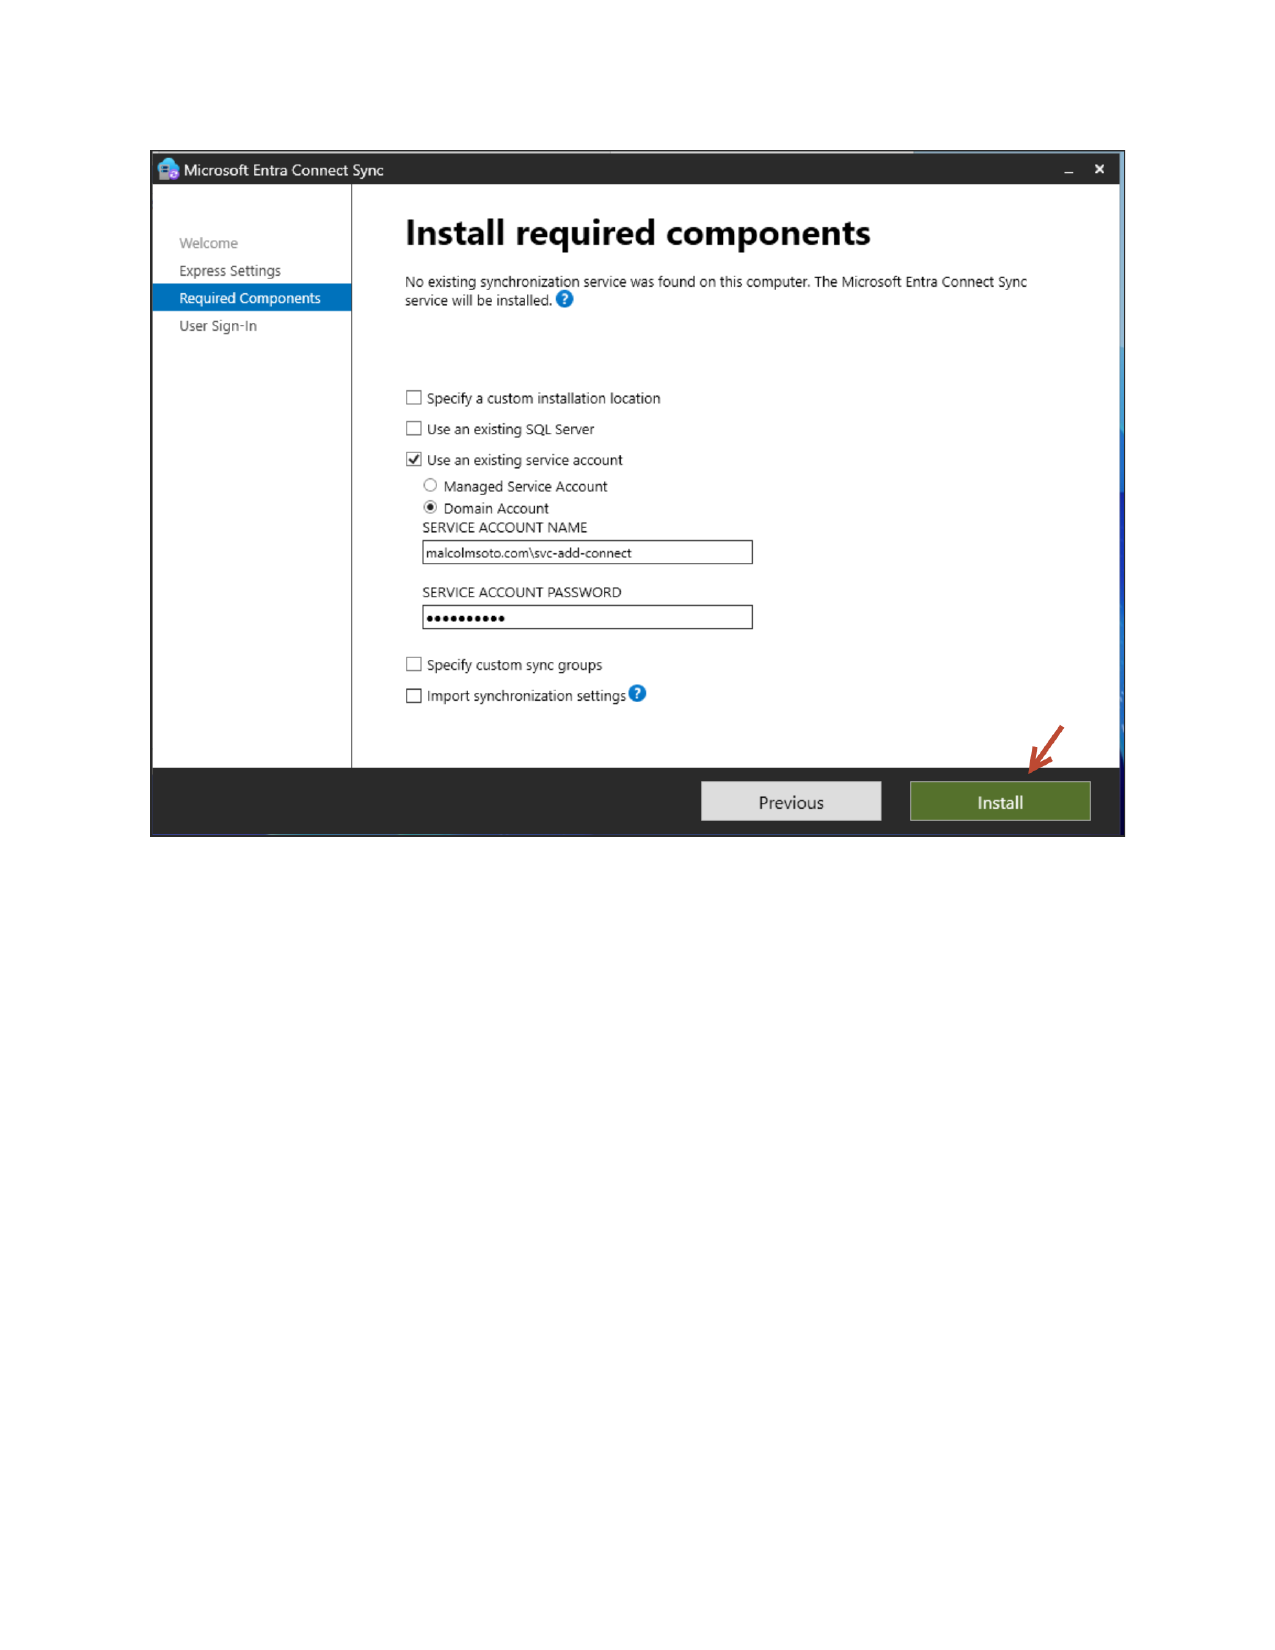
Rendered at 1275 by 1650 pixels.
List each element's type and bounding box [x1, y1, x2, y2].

picture [150, 150, 1125, 837]
